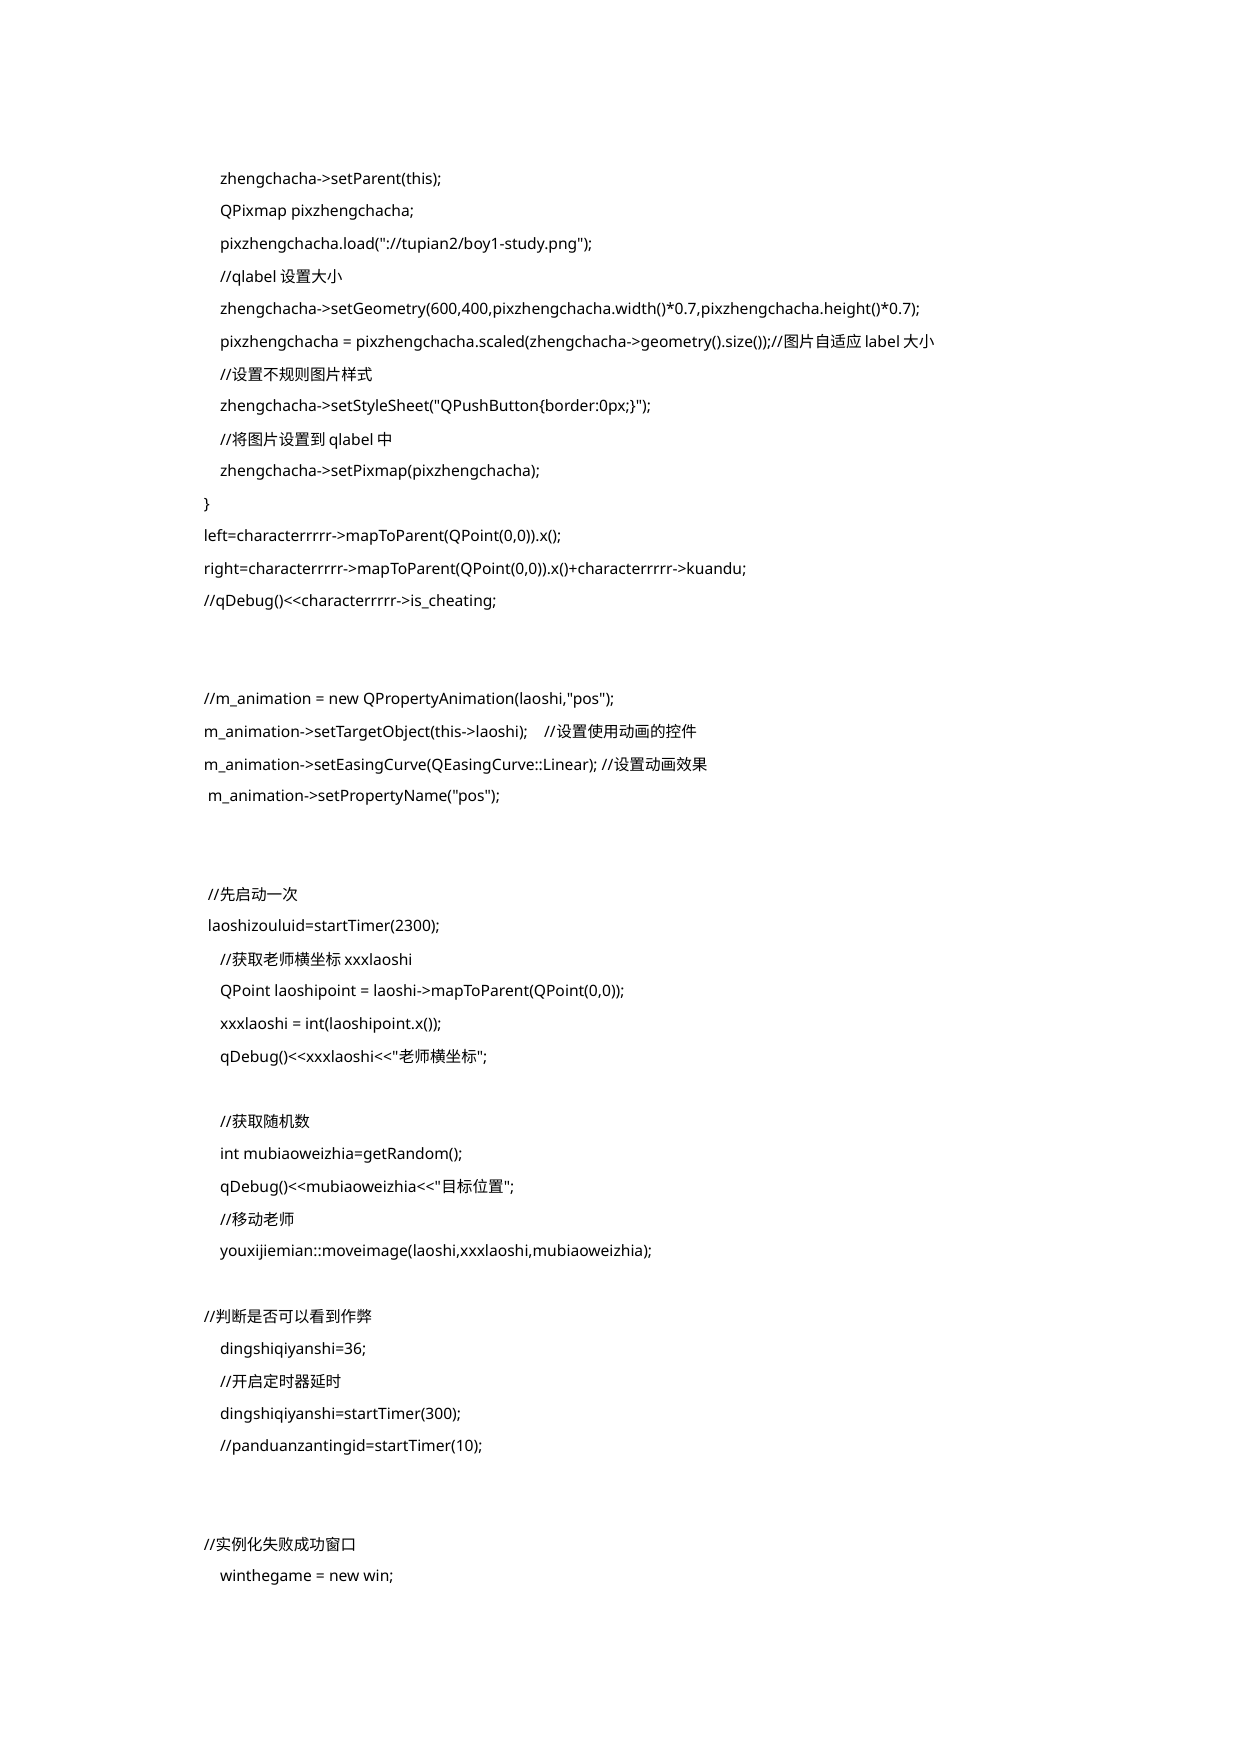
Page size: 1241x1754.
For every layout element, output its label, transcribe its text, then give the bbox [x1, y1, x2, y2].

text m_animation->setPropertyName("pos"); [187, 779, 1053, 812]
text QPixmap pixzhengchacha; [187, 194, 1053, 227]
text //实例化失败成功窗口 [187, 1527, 1053, 1559]
text left=characterrrrr->mapToParent(QPoint(0,0)).x(); [187, 519, 1053, 552]
text zhengchacha->setPixmap(pixzhengchacha); [187, 454, 1053, 487]
text int mubiaoweizhia=getRandom(); [187, 1137, 1053, 1169]
text dingshiqiyanshi=startTimer(300); [187, 1397, 1053, 1429]
text m_animation->setEasingCurve(QEasingCurve::Linear); //设置动画效果 [187, 747, 1053, 779]
text m_animation->setTargetObject(this->laoshi); //设置使用动画的控件 [187, 714, 1053, 747]
text right=characterrrrr->mapToParent(QPoint(0,0)).x()+characterrrrr->kuandu; [187, 552, 1053, 584]
text zhengchacha->setStyleSheet("QPushButton{border:0px;}"); [187, 389, 1053, 422]
text dingshiqiyanshi=36; [187, 1332, 1053, 1364]
text //qDebug()<<characterrrrr->is_cheating; [187, 584, 1053, 617]
text qDebug()<<xxxlaoshi<<"老师横坐标"; [187, 1039, 1053, 1072]
text //m_animation = new QPropertyAnimation(laoshi,"pos"); [187, 682, 1053, 714]
text //设置不规则图片样式 [187, 357, 1053, 389]
text pixzhengchacha.load("://tupian2/boy1-study.png"); [187, 227, 1053, 259]
text //先启动一次 [187, 877, 1053, 909]
text } [187, 487, 1053, 519]
text laoshizouluid=startTimer(2300); [187, 909, 1053, 942]
text winthegame = new win; [187, 1559, 1053, 1592]
text zhengchacha->setParent(this); [187, 162, 1053, 194]
text qDebug()<<mubiaoweizhia<<"目标位置"; [187, 1169, 1053, 1202]
text //获取老师横坐标xxxlaoshi [187, 942, 1053, 974]
text //判断是否可以看到作弊 [187, 1299, 1053, 1332]
text //qlabel设置大小 [187, 259, 1053, 292]
text pixzhengchacha = pixzhengchacha.scaled(zhengchacha->geometry().size());//图片自适应label大小 [187, 324, 1053, 357]
text youxijiemian::moveimage(laoshi,xxxlaoshi,mubiaoweizhia); [187, 1234, 1053, 1267]
text QPoint laoshipoint = laoshi->mapToParent(QPoint(0,0)); [187, 974, 1053, 1007]
text //panduanzantingid=startTimer(10); [187, 1429, 1053, 1462]
text zhengchacha->setGeometry(600,400,pixzhengchacha.width()*0.7,pixzhengchacha.height()*0.7); [187, 292, 1053, 324]
text //将图片设置到qlabel中 [187, 422, 1053, 454]
text //移动老师 [187, 1202, 1053, 1234]
text //开启定时器延时 [187, 1364, 1053, 1397]
text xxxlaoshi = int(laoshipoint.x()); [187, 1007, 1053, 1039]
text //获取随机数 [187, 1104, 1053, 1137]
